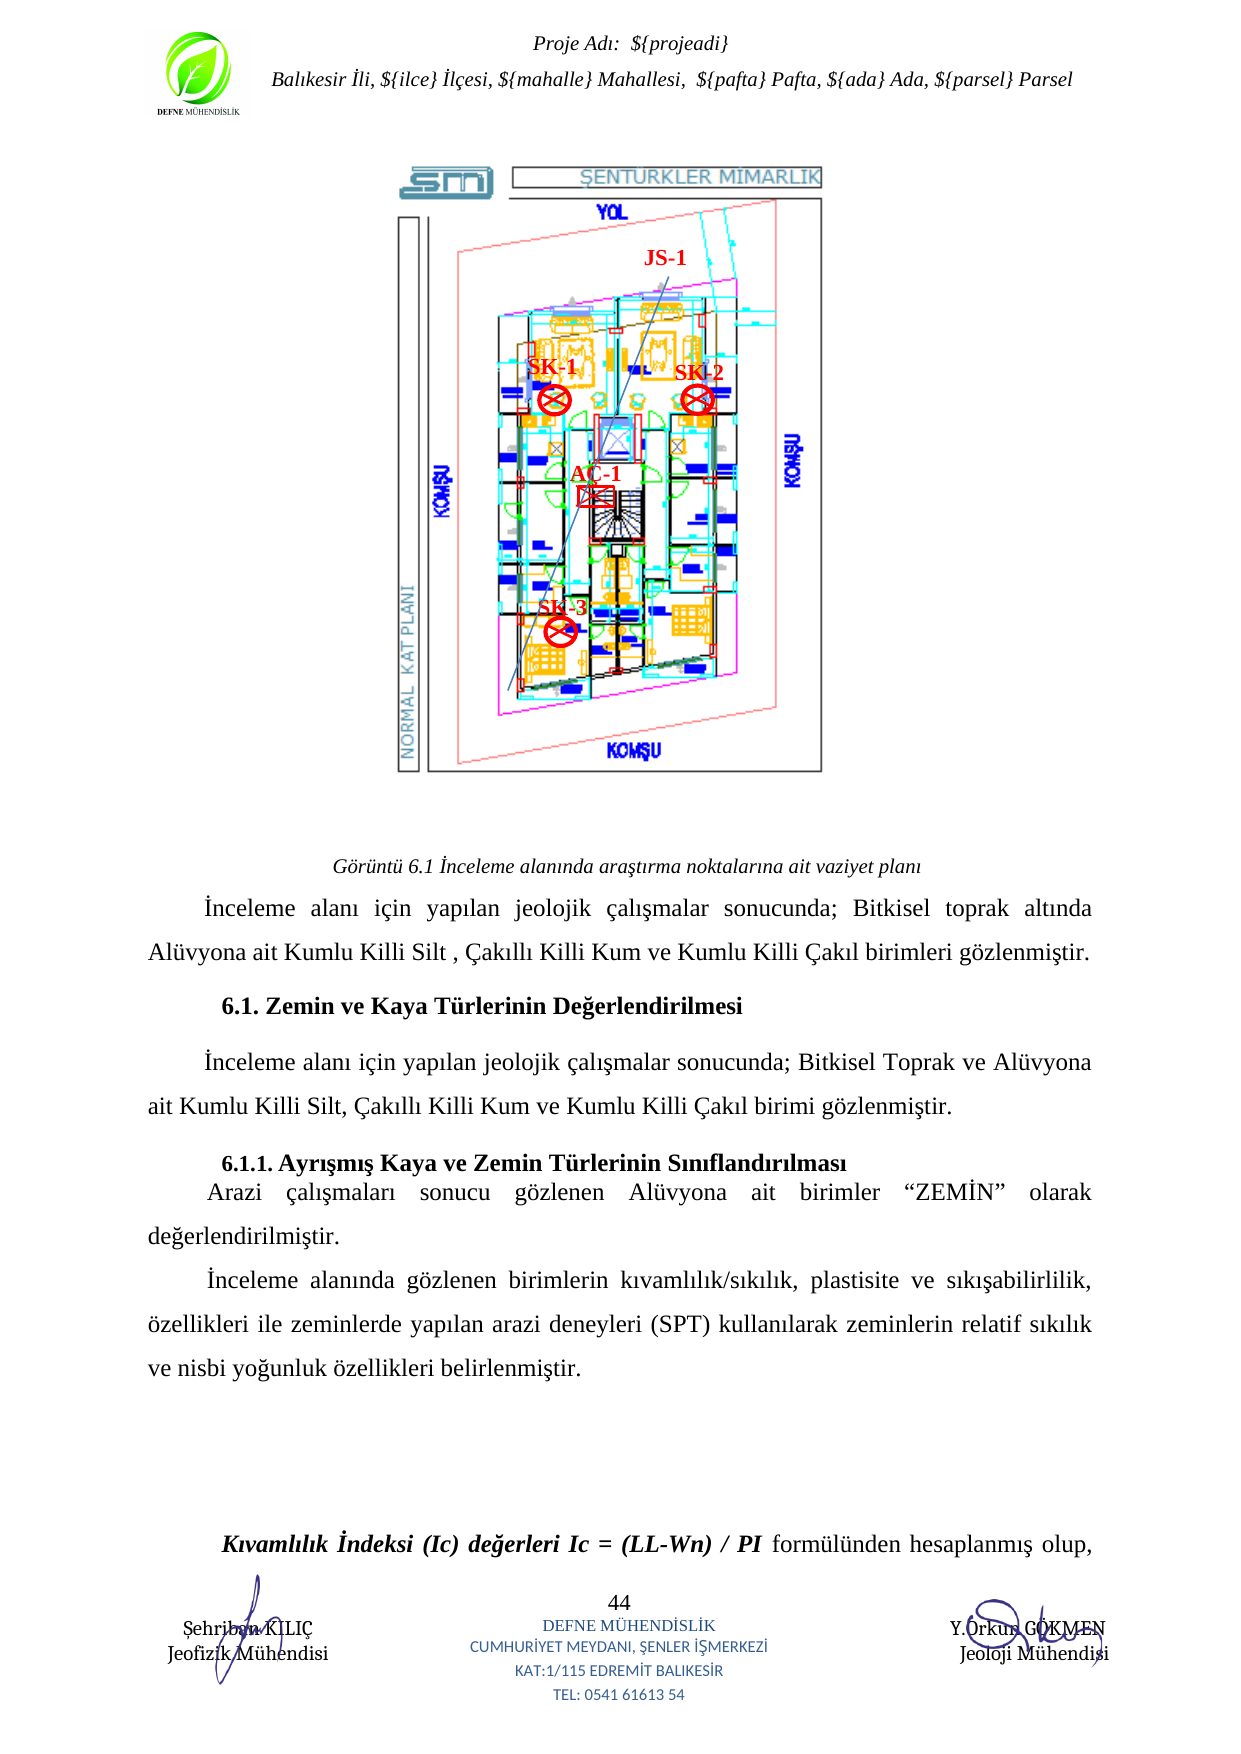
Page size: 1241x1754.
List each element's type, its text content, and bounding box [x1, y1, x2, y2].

picture [348, 148, 899, 810]
picture [966, 1599, 1103, 1668]
subtitle Ayrışmış Kaya ve Zemin Türlerinin Sınıflandırılması [221, 1148, 1186, 1177]
text Görüntü 6.1 İnceleme alanında araştırma noktalarına ait vaziyet planı [285, 853, 1186, 878]
text Arazi çalışmaları sonucu gözlenen Alüvyona ait birimler “ZEMİN” olarak değerlendirilmiştir. [148, 1177, 1093, 1250]
picture [215, 1574, 283, 1685]
text İnceleme alanı için yapılan jeolojik çalışmalar sonucunda; Bitkisel toprak altında Alüvyona ait Kumlu Killi Silt , Çakıllı Killi Kum ve Kumlu Killi Çakıl birimleri gözlenmiştir. [148, 893, 1093, 965]
text İnceleme alanı için yapılan jeolojik çalışmalar sonucunda; Bitkisel Toprak ve Alüvyona ait Kumlu Killi Silt, Çakıllı Killi Kum ve Kumlu Killi Çakıl birimi gözlenmiştir. [148, 1047, 1093, 1120]
picture [145, 29, 252, 117]
subtitle Zemin ve Kaya Türlerinin Değerlendirilmesi [221, 991, 1186, 1020]
text İnceleme alanında gözlenen birimlerin kıvamlılık/sıkılık, plastisite ve sıkışabilirlilik, özellikleri ile zeminlerde yapılan arazi deneyleri (SPT) kullanılarak zeminlerin relatif sıkılık ve nisbi yoğunluk özellikleri belirlenmiştir. [148, 1265, 1093, 1382]
